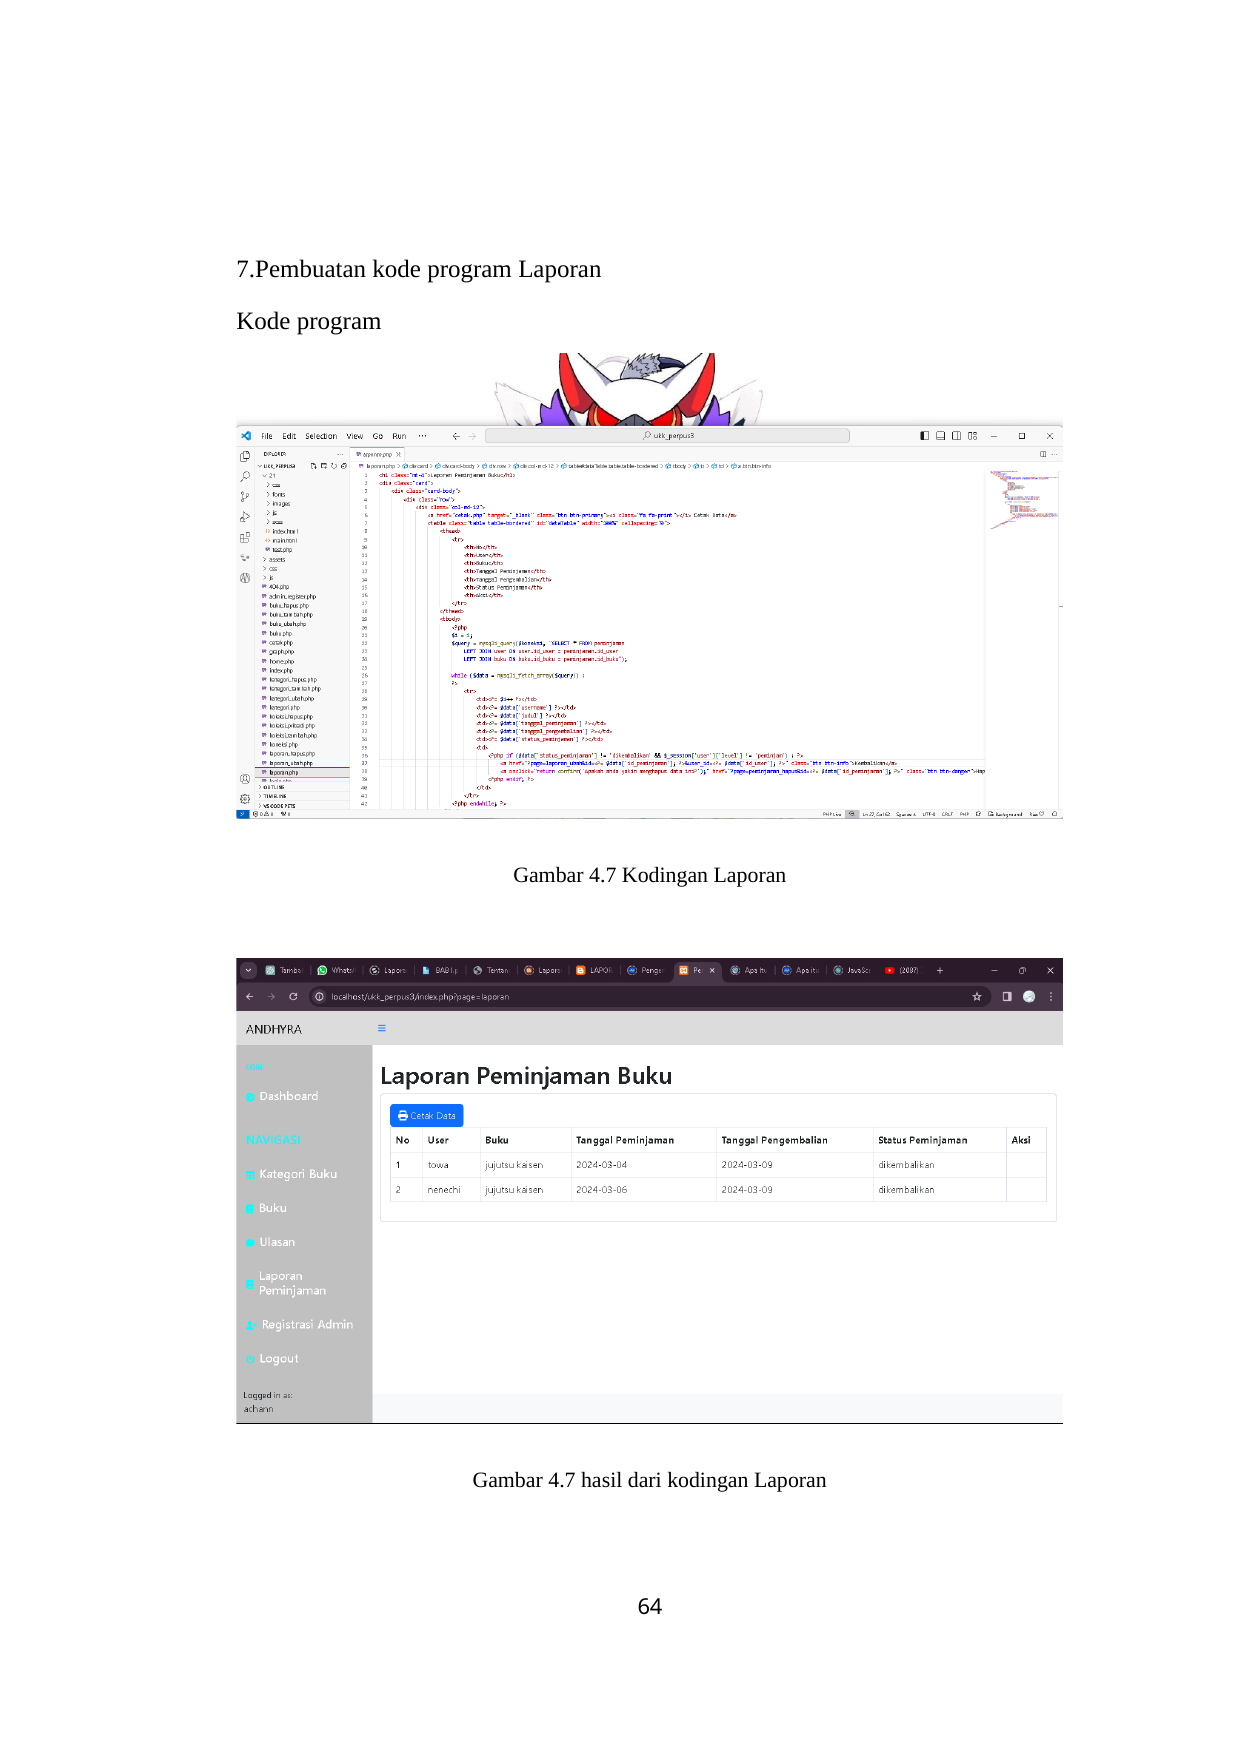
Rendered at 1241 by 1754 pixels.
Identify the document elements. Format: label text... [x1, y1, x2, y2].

picture [236, 958, 1063, 1424]
text 7.Pembuatan kode program Laporan [236, 250, 1063, 288]
text Gambar 4.7 Kodingan Laporan [236, 856, 1063, 894]
text Kode program [236, 302, 1063, 339]
text Gambar 4.7 hasil dari kodingan Laporan [236, 1461, 1063, 1498]
picture [236, 353, 1063, 819]
